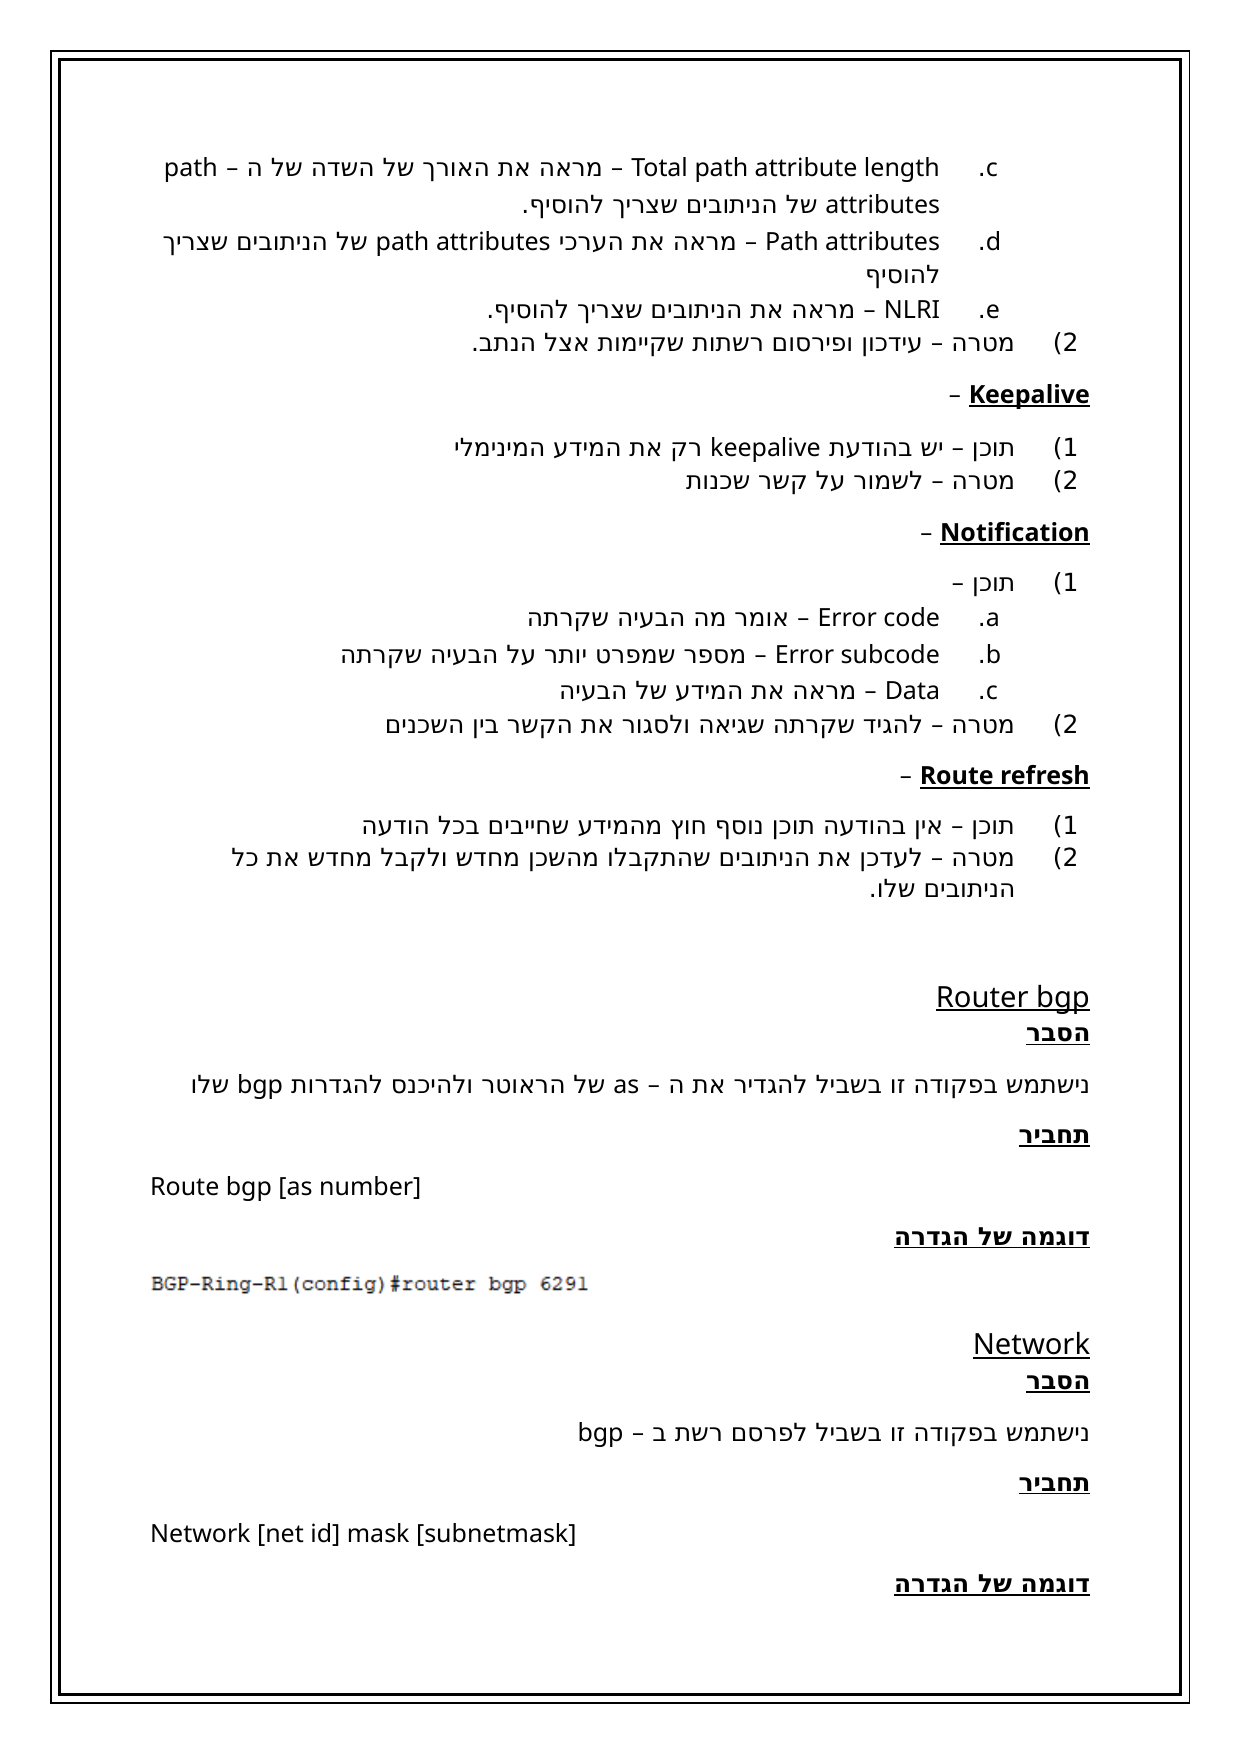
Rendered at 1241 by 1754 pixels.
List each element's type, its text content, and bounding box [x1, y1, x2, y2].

text תחביר [150, 1120, 1090, 1149]
text דוגמה של הגדרה [150, 1222, 1090, 1251]
list Data – מראה את המידע של הבעיה [150, 673, 978, 707]
list מטרה – להגיד שקרתה שגיאה ולסגור את הקשר בין השכנים [150, 710, 1053, 739]
text Route bgp [as number] [150, 1168, 1090, 1202]
subtitle Router bgp [150, 976, 1090, 1016]
list Path attributes – מראה את הערכי path attributes של הניתובים שצריך להוסיף [150, 223, 978, 289]
picture [150, 1270, 605, 1297]
list NLRI – מראה את הניתובים שצריך להוסיף. [150, 291, 978, 325]
list תוכן – [150, 568, 1053, 597]
list מטרה – לשמור על קשר שכנות [150, 466, 1053, 496]
text נישתמש בפקודה זו בשביל לפרסם רשת ב – bgp [150, 1414, 1090, 1448]
text Notification – [150, 514, 1090, 549]
text נישתמש בפקודה זו בשביל להגדיר את ה – as של הראוטר ולהיכנס להגדרות bgp שלו [150, 1067, 1090, 1101]
text הסבר [150, 1366, 1090, 1395]
text דוגמה של הגדרה [150, 1569, 1090, 1598]
list Error code – אומר מה הבעיה שקרתה [150, 599, 978, 633]
subtitle Network [150, 1323, 1090, 1363]
list תוכן – יש בהודעת keepalive רק את המידע המינימלי [150, 430, 1053, 464]
text Keepalive – [150, 376, 1090, 410]
text Route refresh – [150, 758, 1090, 792]
list מטרה – לעדכן את הניתובים שהתקבלו מהשכן מחדש ולקבל מחדש את כל הניתובים שלו. [150, 843, 1053, 903]
text Network [net id] mask [subnetmask] [150, 1516, 1090, 1550]
text תחביר [150, 1468, 1090, 1497]
list תוכן – אין בהודעה תוכן נוסף חוץ מהמידע שחייבים בכל הודעה [150, 811, 1053, 841]
text הסבר [150, 1019, 1090, 1048]
list Error subcode – מספר שמפרט יותר על הבעיה שקרתה [150, 636, 978, 670]
list מטרה – עידכון ופירסום רשתות שקיימות אצל הנתב. [150, 328, 1053, 357]
list Total path attribute length – מראה את האורך של השדה של ה – path attributes של הניתובים שצריך להוסיף. [150, 150, 978, 221]
